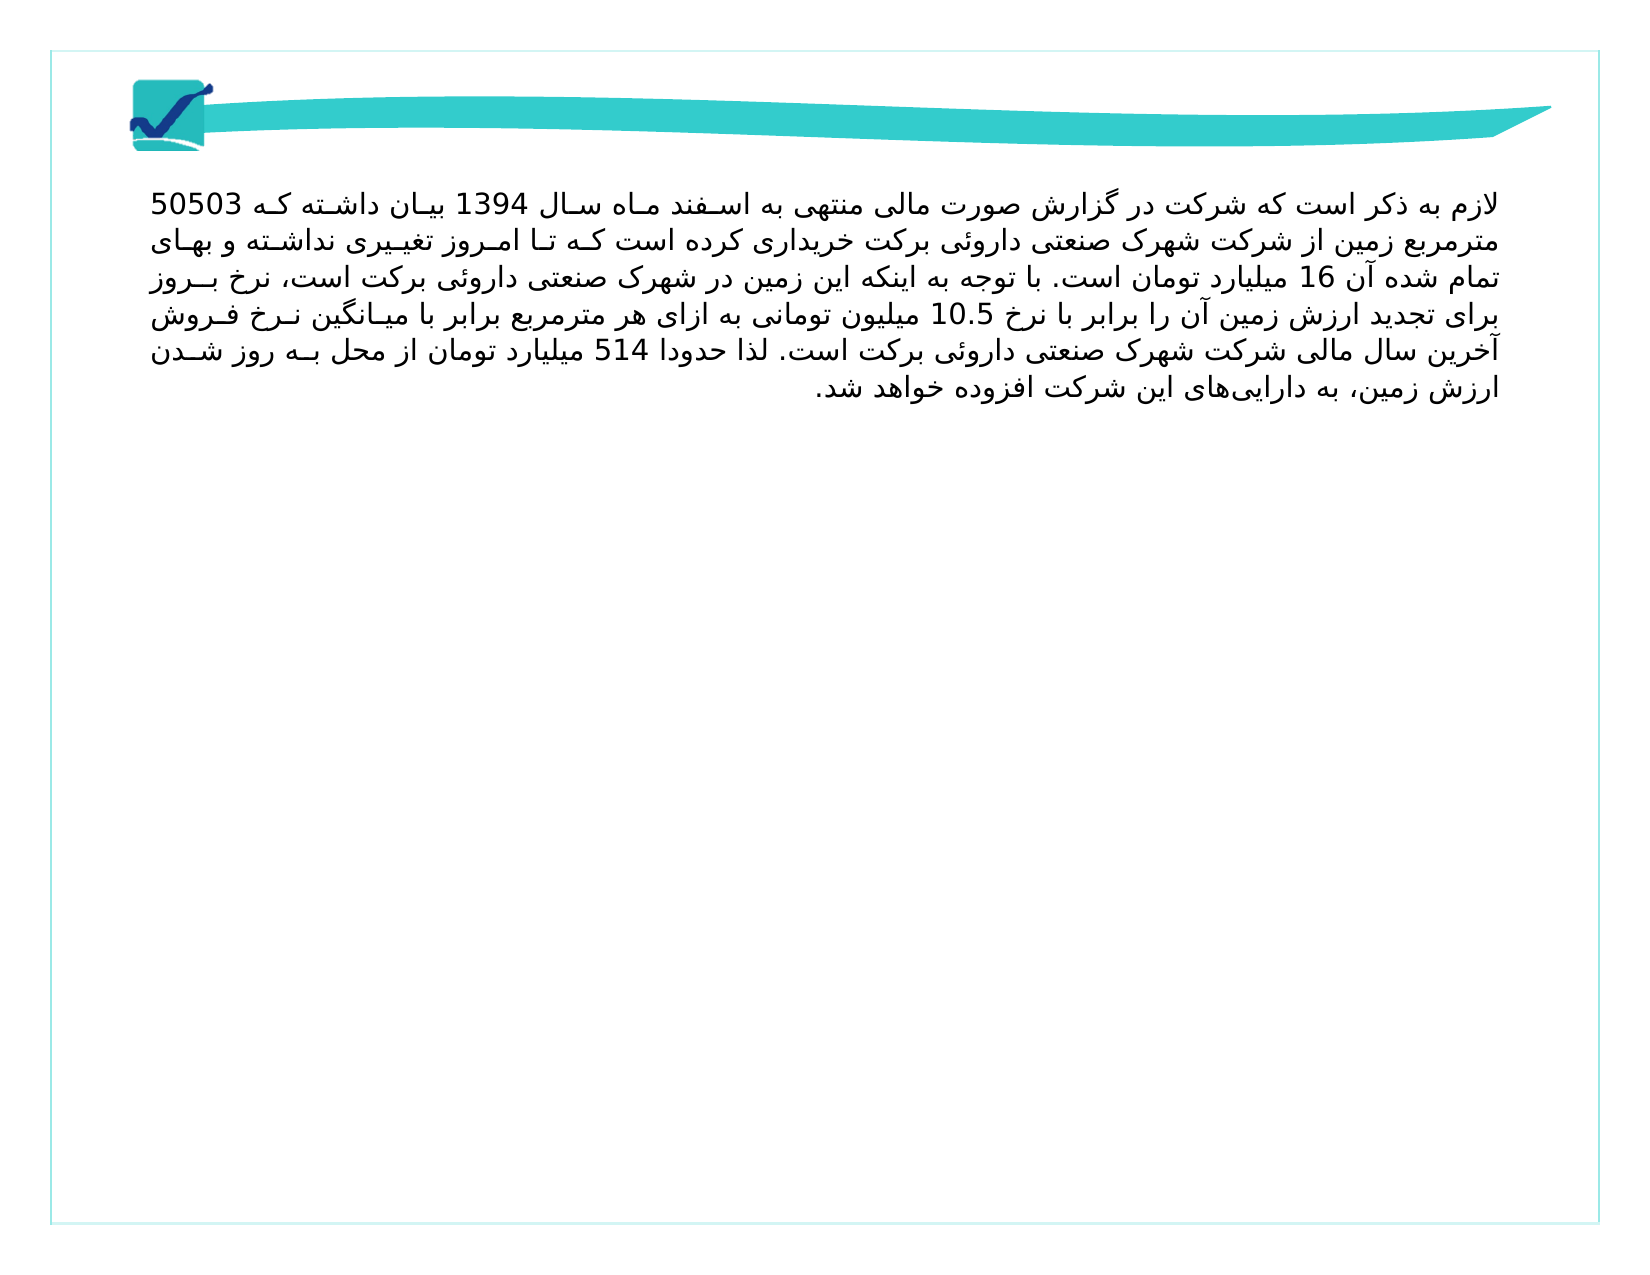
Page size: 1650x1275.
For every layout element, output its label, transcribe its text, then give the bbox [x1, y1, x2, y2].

text لازم به ذکر است که شرکت در گزارش صورت مالی منتهی به اسفند ماه سال 1394 بیان داشته که 50503 مترمربع زمین از شرکت شهرک صنعتی داروئی برکت خریداری کرده است که تا امروز تغییری نداشته و بهای تمام شده آن 16 میلیارد تومان است. با توجه به اینکه این زمین در شهرک صنعتی داروئی برکت است، نرخ بروز برای تجدید ارزش زمین آن را برابر با نرخ 10.5 میلیون تومانی به ازای هر مترمربع برابر با میانگین نرخ فروش آخرین سال مالی شرکت شهرک صنعتی داروئی برکت است. لذا حدودا 514 میلیارد تومان از محل به روز شدن ارزش زمین، به دارایی‌های این شرکت افزوده خواهد شد. [150, 187, 1500, 404]
picture [121, 77, 224, 154]
